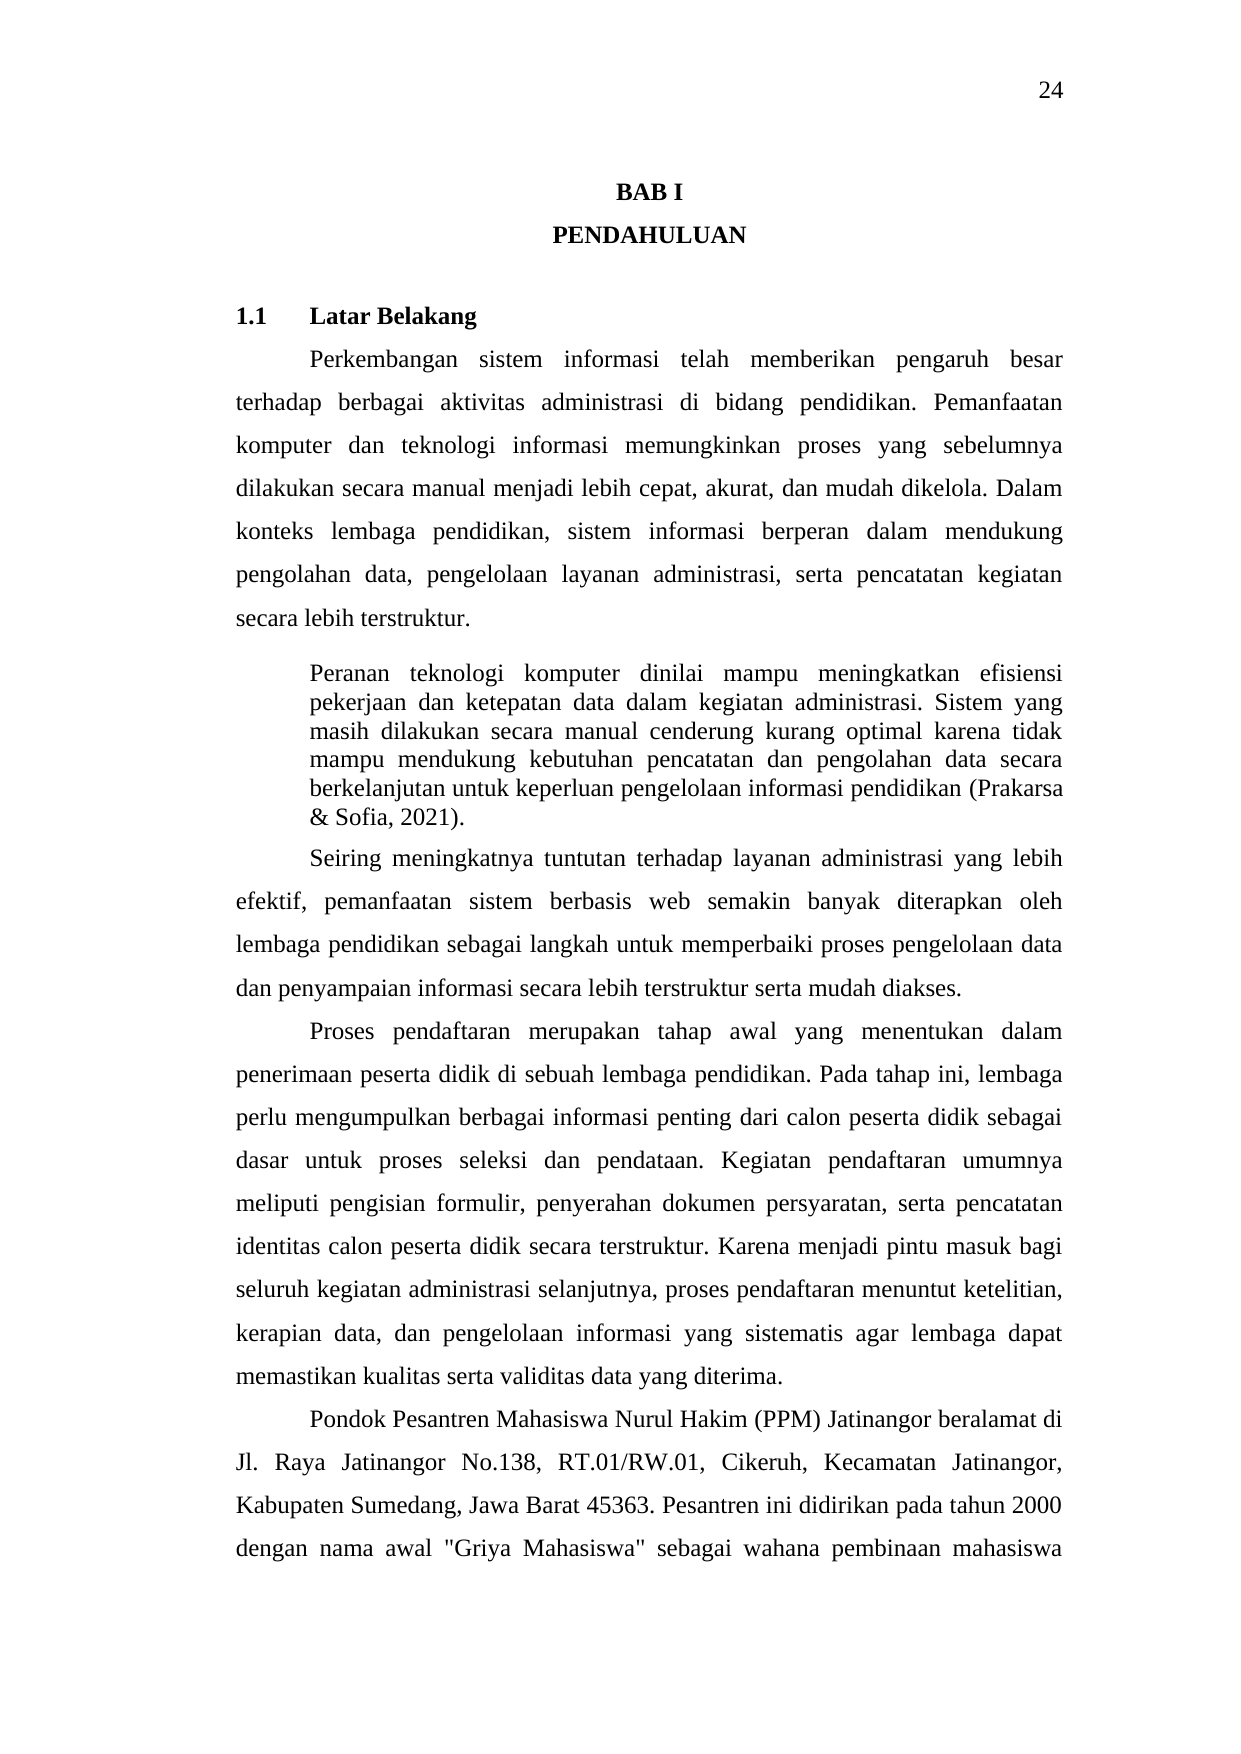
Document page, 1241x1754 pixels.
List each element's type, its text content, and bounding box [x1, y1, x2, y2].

text BAB I PENDAHULUAN [236, 177, 1063, 249]
list Perkembangan sistem informasi telah memberikan pengaruh besar terhadap berbagai aktivitas administrasi di bidang pendidikan. Pemanfaatan komputer dan teknologi informasi memungkinkan proses yang sebelumnya dilakukan secara manual menjadi lebih cepat, akurat, dan mudah dikelola. Dalam konteks lembaga pendidikan, sistem informasi berperan dalam mendukung pengolahan data, pengelolaan layanan administrasi, serta pencatatan kegiatan secara lebih terstruktur. [236, 344, 1063, 631]
text Peranan teknologi komputer dinilai mampu meningkatkan efisiensi pekerjaan dan ketepatan data dalam kegiatan administrasi. Sistem yang masih dilakukan secara manual cenderung kurang optimal karena tidak mampu mendukung kebutuhan pencatatan dan pengolahan data secara berkelanjutan untuk keperluan pengelolaan informasi pendidikan (Prakarsa & Sofia, 2021). [309, 658, 1063, 831]
list Proses pendaftaran merupakan tahap awal yang menentukan dalam penerimaan peserta didik di sebuah lembaga pendidikan. Pada tahap ini, lembaga perlu mengumpulkan berbagai informasi penting dari calon peserta didik sebagai dasar untuk proses seleksi dan pendataan. Kegiatan pendaftaran umumnya meliputi pengisian formulir, penyerahan dokumen persyaratan, serta pencatatan identitas calon peserta didik secara terstruktur. Karena menjadi pintu masuk bagi seluruh kegiatan administrasi selanjutnya, proses pendaftaran menuntut ketelitian, kerapian data, dan pengelolaan informasi yang sistematis agar lembaga dapat memastikan kualitas serta validitas data yang diterima. [236, 1016, 1063, 1389]
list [236, 1404, 1063, 1562]
list Latar Belakang [236, 301, 1063, 329]
list Seiring meningkatnya tuntutan terhadap layanan administrasi yang lebih efektif, pemanfaatan sistem berbasis web semakin banyak diterapkan oleh lembaga pendidikan sebagai langkah untuk memperbaiki proses pengelolaan data dan penyampaian informasi secara lebih terstruktur serta mudah diakses. [236, 843, 1063, 1001]
